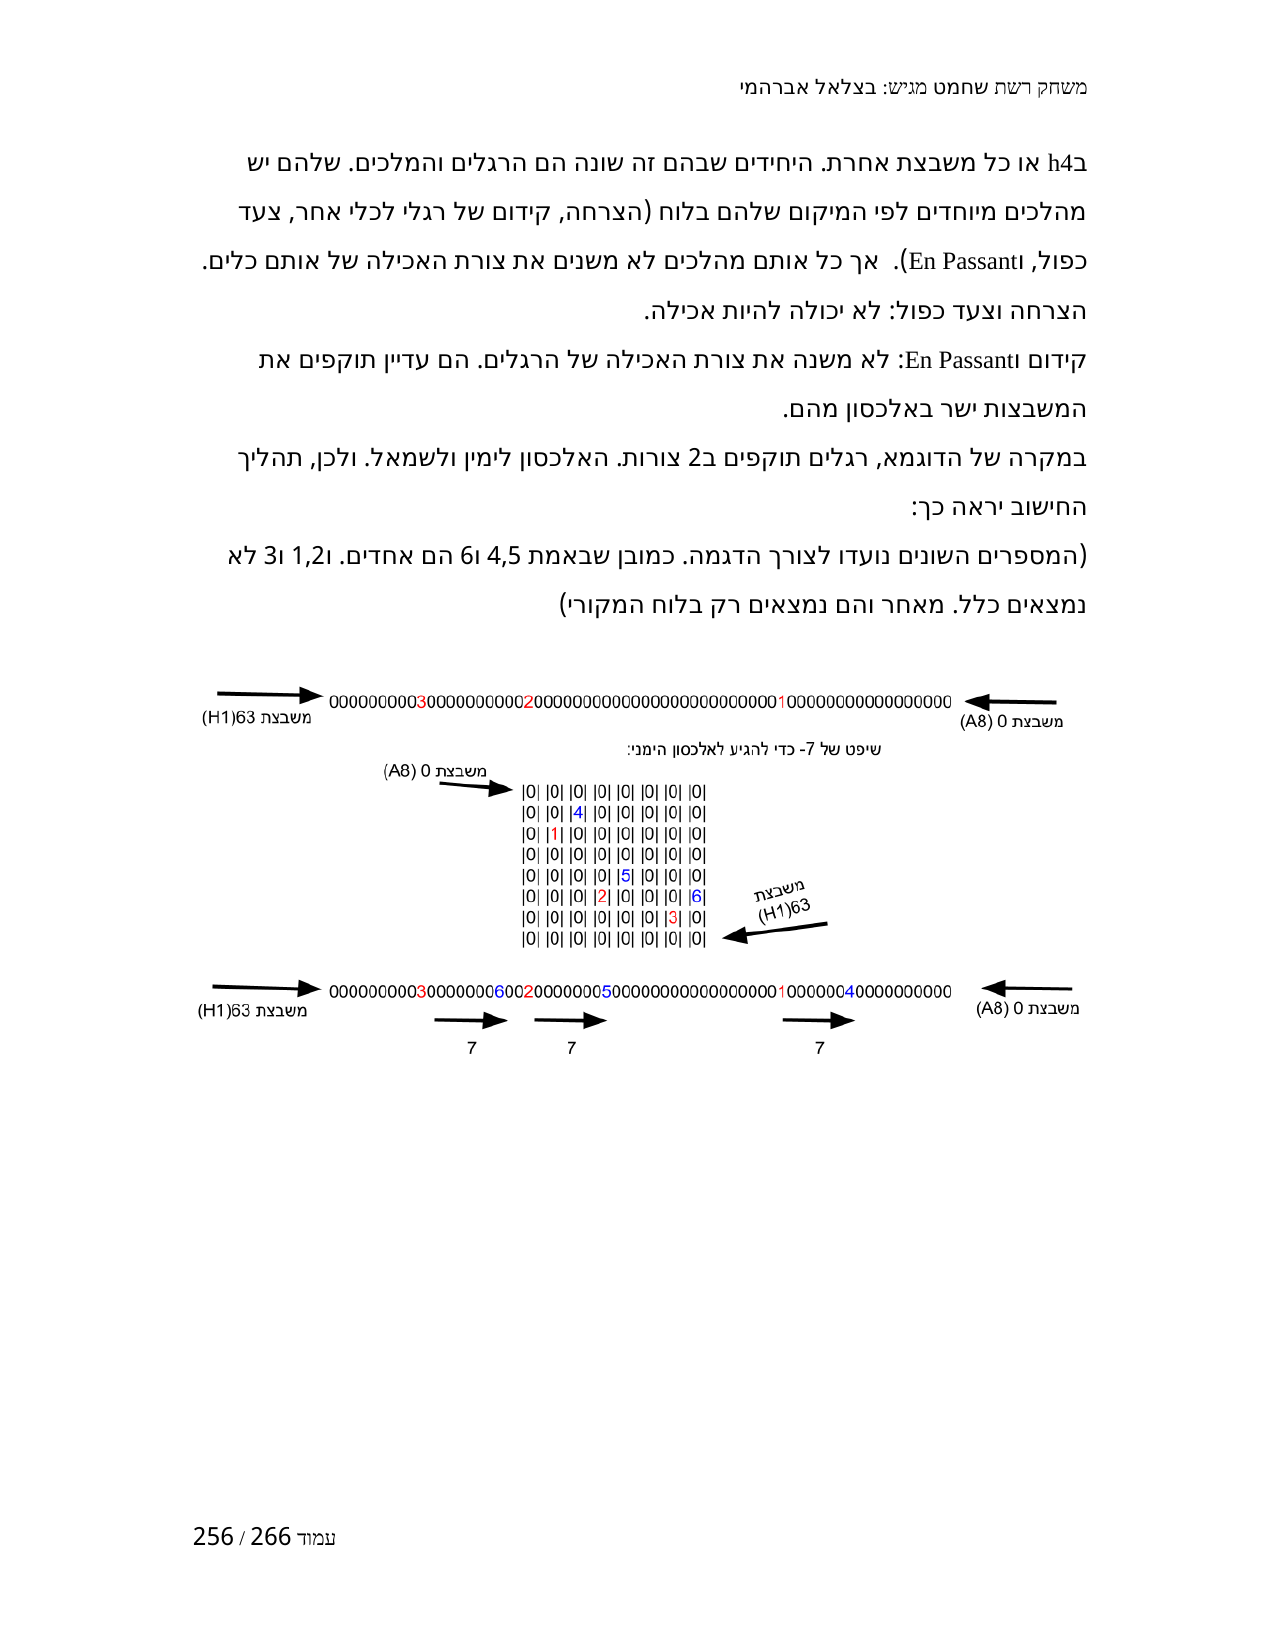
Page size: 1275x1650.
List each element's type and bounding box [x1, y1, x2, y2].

picture [187, 682, 1088, 1067]
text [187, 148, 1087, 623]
